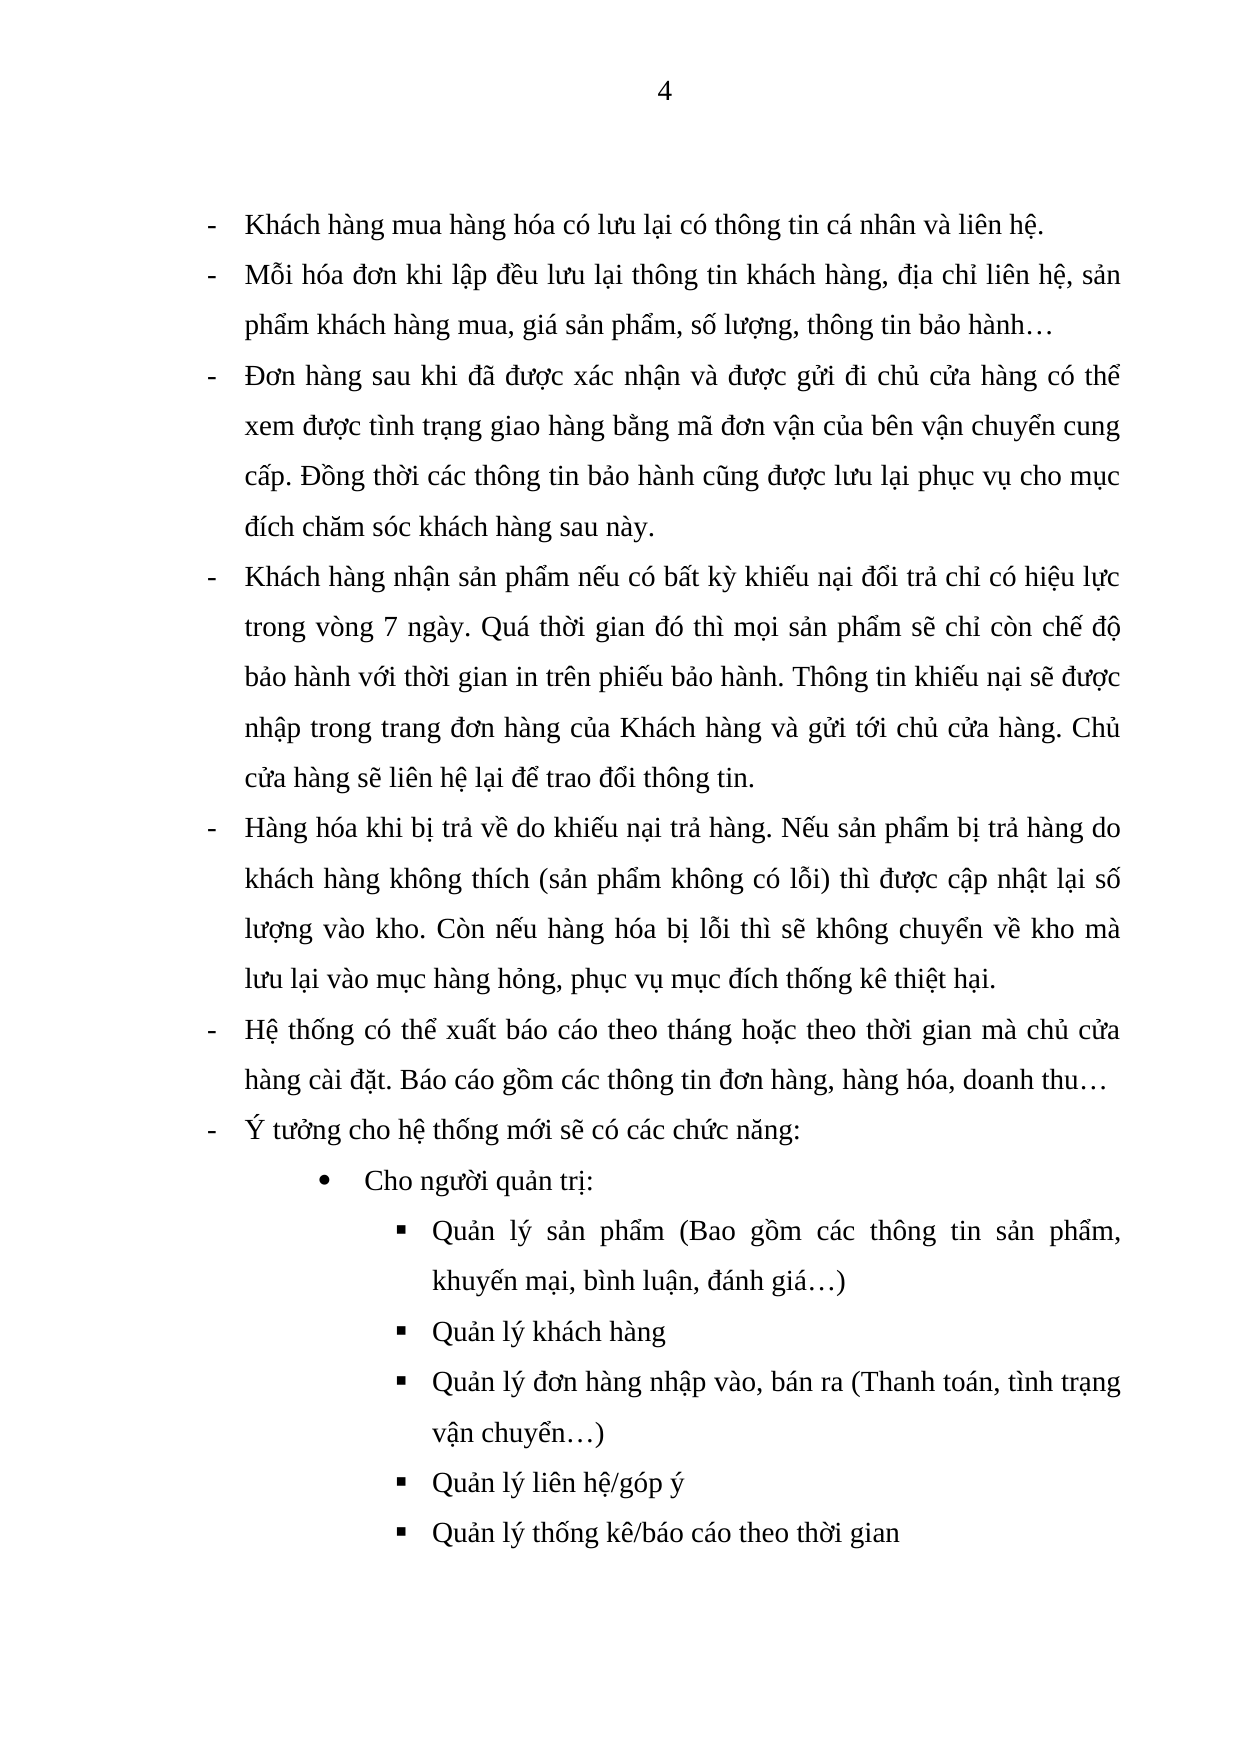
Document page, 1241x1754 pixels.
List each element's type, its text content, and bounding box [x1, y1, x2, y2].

list Đơn hàng sau khi đã được xác nhận và được gửi đi chủ cửa hàng có thể xem được tình trạng giao hàng bằng mã đơn vận của bên vận chuyển cung cấp. Đồng thời các thông tin bảo hành cũng được lưu lại phục vụ cho mục đích chăm sóc khách hàng sau này. [207, 358, 1122, 542]
list Quản lý khách hàng [394, 1314, 1122, 1347]
list Quản lý liên hệ/góp ý [394, 1465, 1122, 1499]
list Quản lý sản phẩm (Bao gồm các thông tin sản phẩm, khuyến mại, bình luận, đánh giá…) [394, 1213, 1122, 1297]
list Ý tưởng cho hệ thống mới sẽ có các chức năng: [207, 1112, 1122, 1146]
list Hệ thống có thể xuất báo cáo theo tháng hoặc theo thời gian mà chủ cửa hàng cài đặt. Báo cáo gồm các thông tin đơn hàng, hàng hóa, doanh thu… [207, 1012, 1122, 1096]
list Khách hàng mua hàng hóa có lưu lại có thông tin cá nhân và liên hệ. [207, 207, 1122, 240]
list Hàng hóa khi bị trả về do khiếu nại trả hàng. Nếu sản phẩm bị trả hàng do khách hàng không thích (sản phẩm không có lỗi) thì được cập nhật lại số lượng vào kho. Còn nếu hàng hóa bị lỗi thì sẽ không chuyển về kho mà lưu lại vào mục hàng hỏng, phục vụ mục đích thống kê thiệt hại. [207, 811, 1122, 995]
list Mỗi hóa đơn khi lập đều lưu lại thông tin khách hàng, địa chỉ liên hệ, sản phẩm khách hàng mua, giá sản phẩm, số lượng, thông tin bảo hành… [207, 257, 1122, 341]
list Quản lý đơn hàng nhập vào, bán ra (Thanh toán, tình trạng vận chuyển…) [394, 1364, 1122, 1448]
list Khách hàng nhận sản phẩm nếu có bất kỳ khiếu nại đổi trả chỉ có hiệu lực trong vòng 7 ngày. Quá thời gian đó thì mọi sản phẩm sẽ chỉ còn chế độ bảo hành với thời gian in trên phiếu bảo hành. Thông tin khiếu nại sẽ được nhập trong trang đơn hàng của Khách hàng và gửi tới chủ cửa hàng. Chủ cửa hàng sẽ liên hệ lại để trao đổi thông tin. [207, 559, 1122, 794]
list Cho người quản trị: [319, 1163, 1122, 1196]
list Quản lý thống kê/báo cáo theo thời gian [394, 1515, 1122, 1549]
